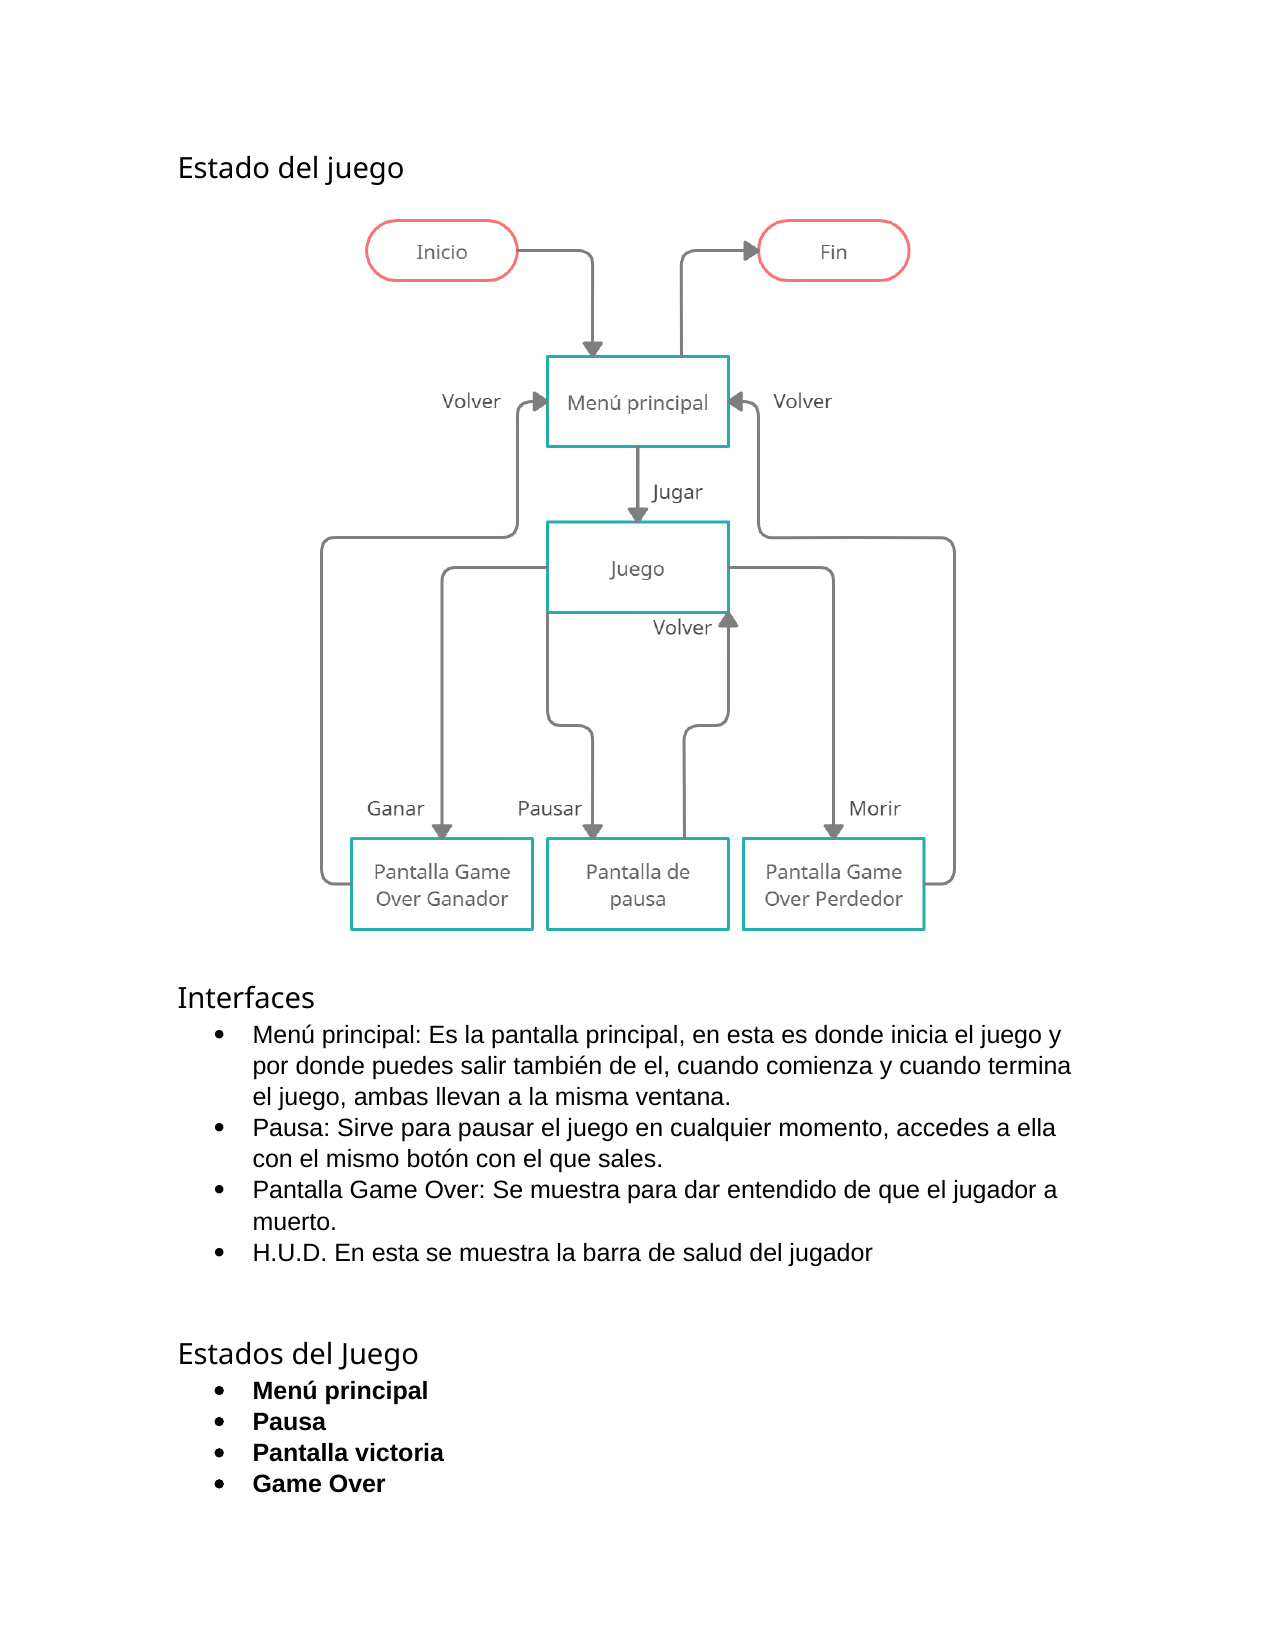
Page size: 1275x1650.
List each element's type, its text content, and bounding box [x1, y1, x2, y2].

list Pantalla victoria [215, 1438, 1098, 1467]
picture [291, 190, 984, 959]
list Pausa [215, 1407, 1098, 1436]
subtitle Estado del juego [177, 148, 1098, 187]
subtitle Estados del Juego [177, 1333, 1098, 1373]
list Pausa: Sirve para pausar el juego en cualquier momento, accedes a ella con el mismo botón con el que sales. [215, 1113, 1098, 1173]
list Game Over [215, 1469, 1098, 1498]
list H.U.D. En esta se muestra la barra de salud del jugador [215, 1237, 1098, 1266]
list Menú principal [215, 1376, 1098, 1405]
list Pantalla Game Over: Se muestra para dar entendido de que el jugador a muerto. [215, 1175, 1098, 1235]
list Menú principal: Es la pantalla principal, en esta es donde inicia el juego y por donde puedes salir también de el, cuando comienza y cuando termina el juego, ambas llevan a la misma ventana. [215, 1020, 1098, 1111]
subtitle Interfaces [177, 977, 1098, 1017]
